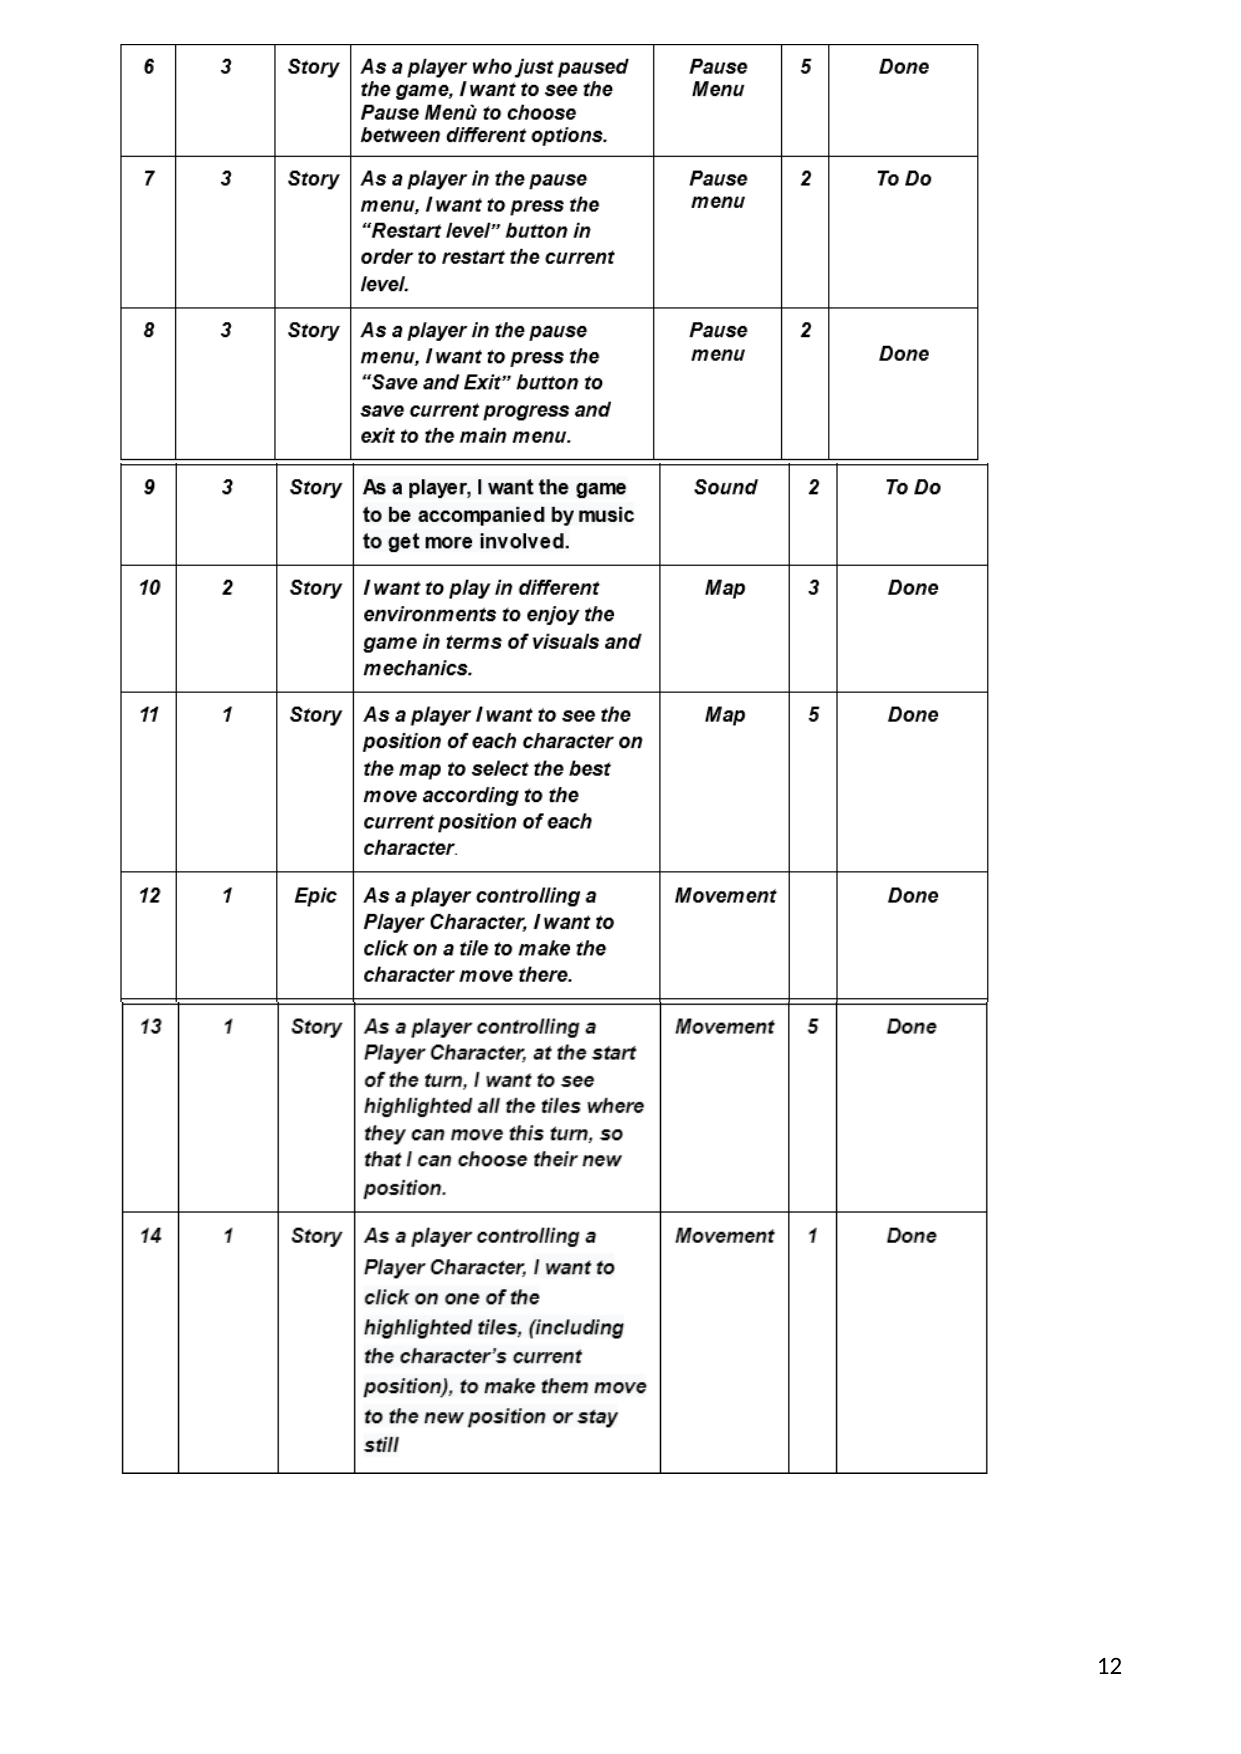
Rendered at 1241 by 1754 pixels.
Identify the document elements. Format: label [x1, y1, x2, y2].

picture [118, 44, 990, 1474]
